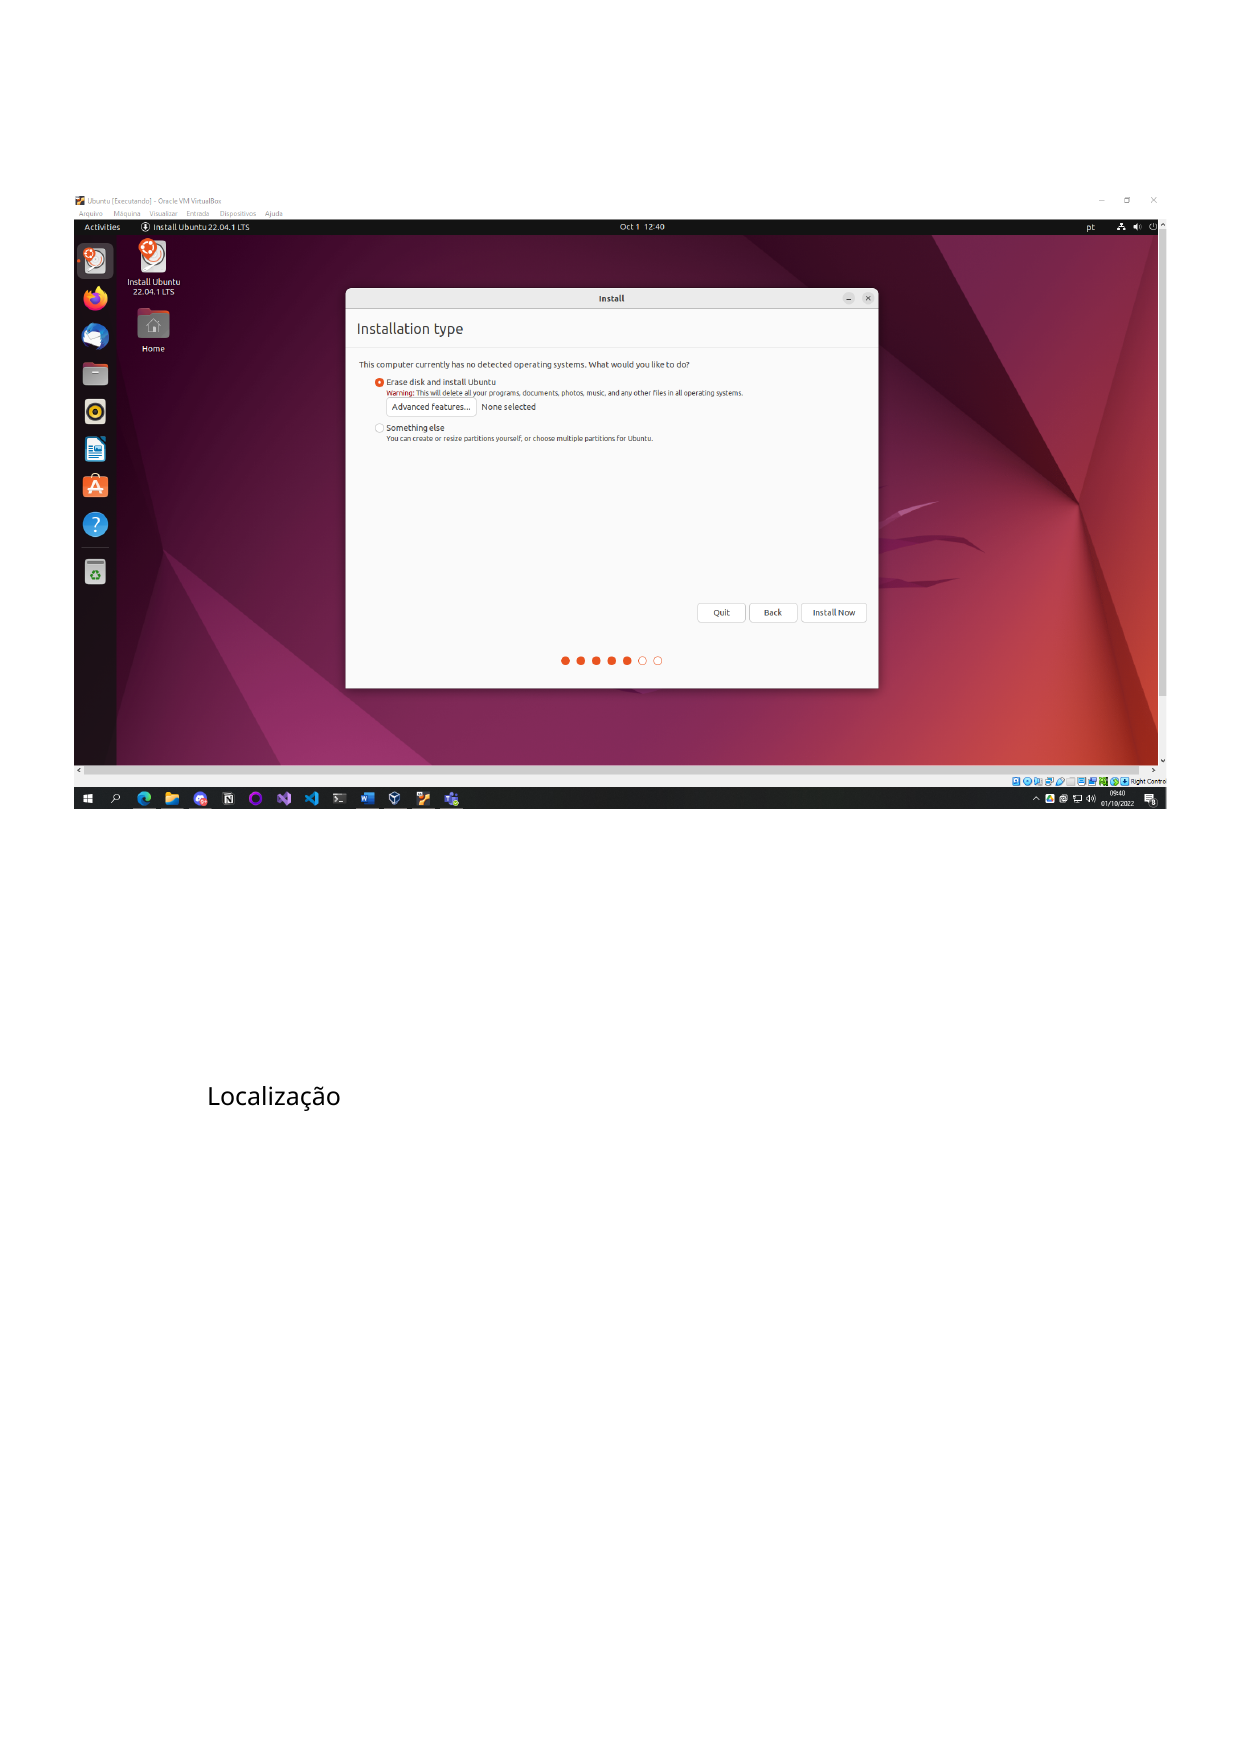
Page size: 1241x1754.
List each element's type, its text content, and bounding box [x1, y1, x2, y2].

text Localização [207, 1078, 1240, 1112]
picture [74, 194, 1167, 809]
